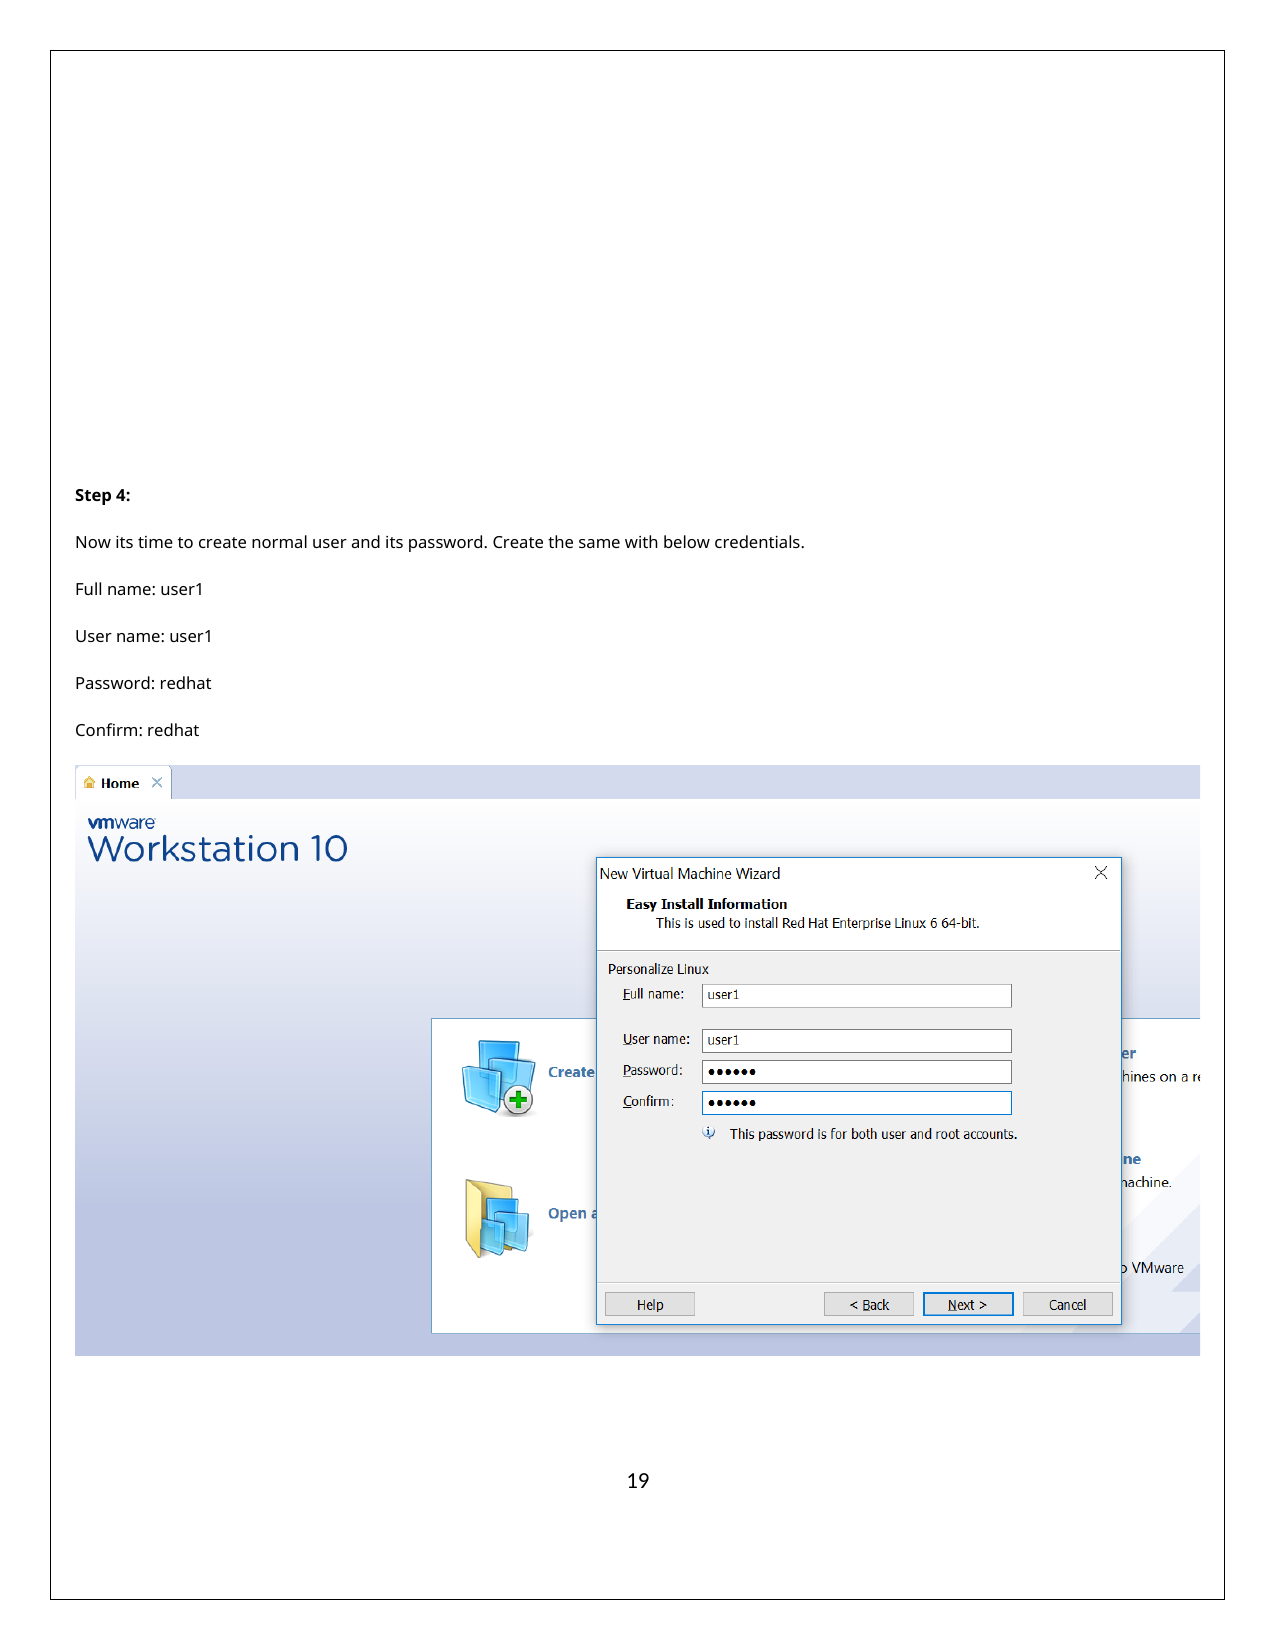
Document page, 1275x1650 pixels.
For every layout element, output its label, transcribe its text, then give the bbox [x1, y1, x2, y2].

text Step 4: [75, 484, 1200, 507]
text Confirm: redhat [75, 718, 1200, 741]
text Now its time to create normal user and its password. Create the same with below credentials. [75, 531, 1200, 553]
text Full name: user1 [75, 578, 1200, 600]
text Password: redhat [75, 671, 1200, 694]
text User name: user1 [75, 624, 1200, 647]
